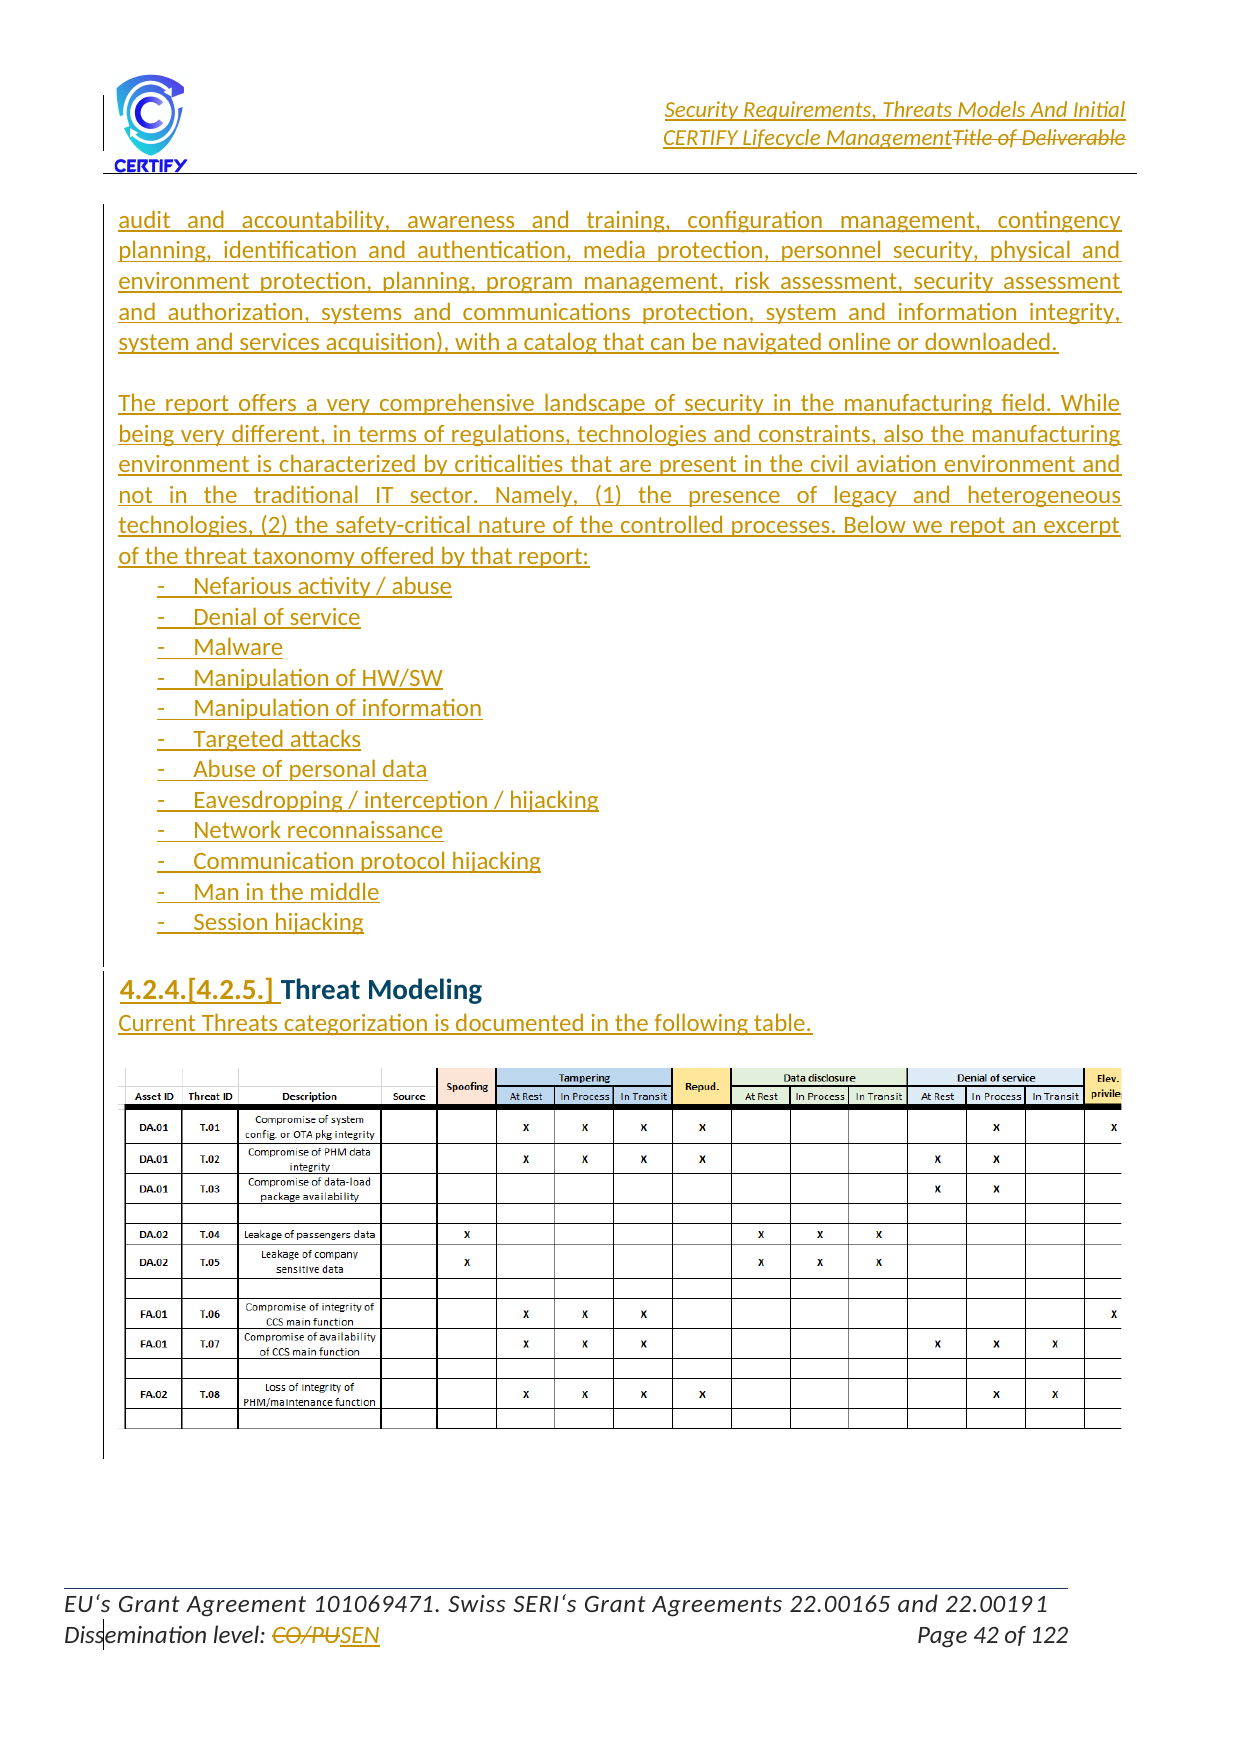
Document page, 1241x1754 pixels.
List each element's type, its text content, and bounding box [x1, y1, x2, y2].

picture [114, 73, 188, 173]
picture [118, 1068, 1122, 1429]
subtitle Threat Modeling [119, 971, 1122, 1007]
